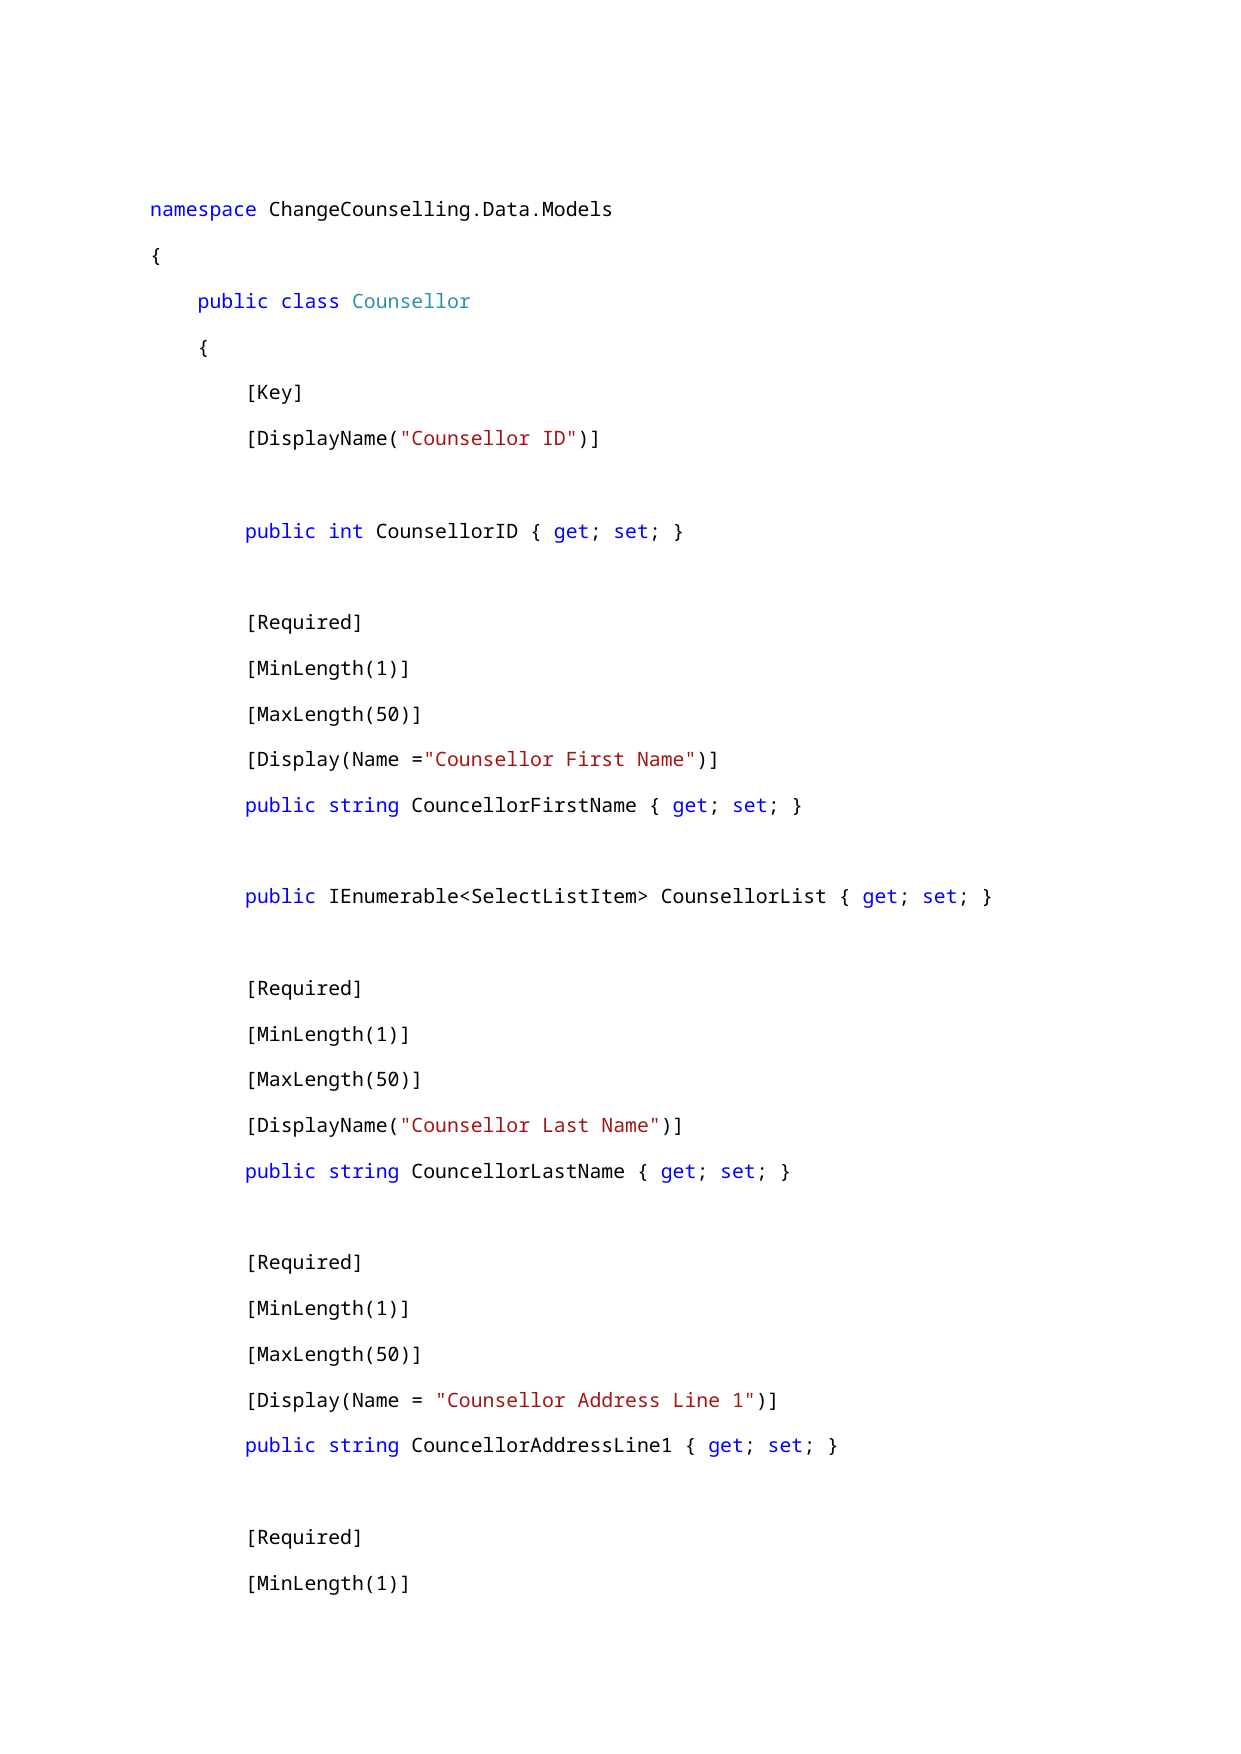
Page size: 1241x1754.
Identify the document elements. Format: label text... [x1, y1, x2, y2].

text [DisplayName("Counsellor ID")] [150, 424, 1090, 451]
text [DisplayName("Counsellor Last Name")] [150, 1111, 1090, 1138]
text { [150, 241, 1090, 268]
text [MaxLength(50)] [150, 1066, 1090, 1093]
text public IEnumerable<SelectListItem> CounsellorList { get; set; } [150, 883, 1090, 910]
text [MaxLength(50)] [150, 700, 1090, 727]
text public string CouncellorFirstName { get; set; } [150, 791, 1090, 818]
text [MinLength(1)] [150, 1294, 1090, 1321]
text [Display(Name = "Counsellor Address Line 1")] [150, 1386, 1090, 1413]
text { [150, 333, 1090, 360]
text [MaxLength(50)] [150, 1340, 1090, 1367]
text public string CouncellorAddressLine1 { get; set; } [150, 1432, 1090, 1458]
text namespace ChangeCounselling.Data.Models [150, 196, 1090, 223]
text [Key] [150, 379, 1090, 406]
text [MinLength(1)] [150, 1020, 1090, 1047]
text [MinLength(1)] [150, 1569, 1090, 1596]
text [Required] [150, 1523, 1090, 1550]
text [Required] [150, 974, 1090, 1001]
text [Display(Name ="Counsellor First Name")] [150, 746, 1090, 773]
text [Required] [150, 608, 1090, 635]
text public string CouncellorLastName { get; set; } [150, 1157, 1090, 1184]
text public class Counsellor [150, 287, 1090, 314]
text public int CounsellorID { get; set; } [150, 517, 1090, 544]
text [MinLength(1)] [150, 654, 1090, 681]
text [Required] [150, 1249, 1090, 1276]
